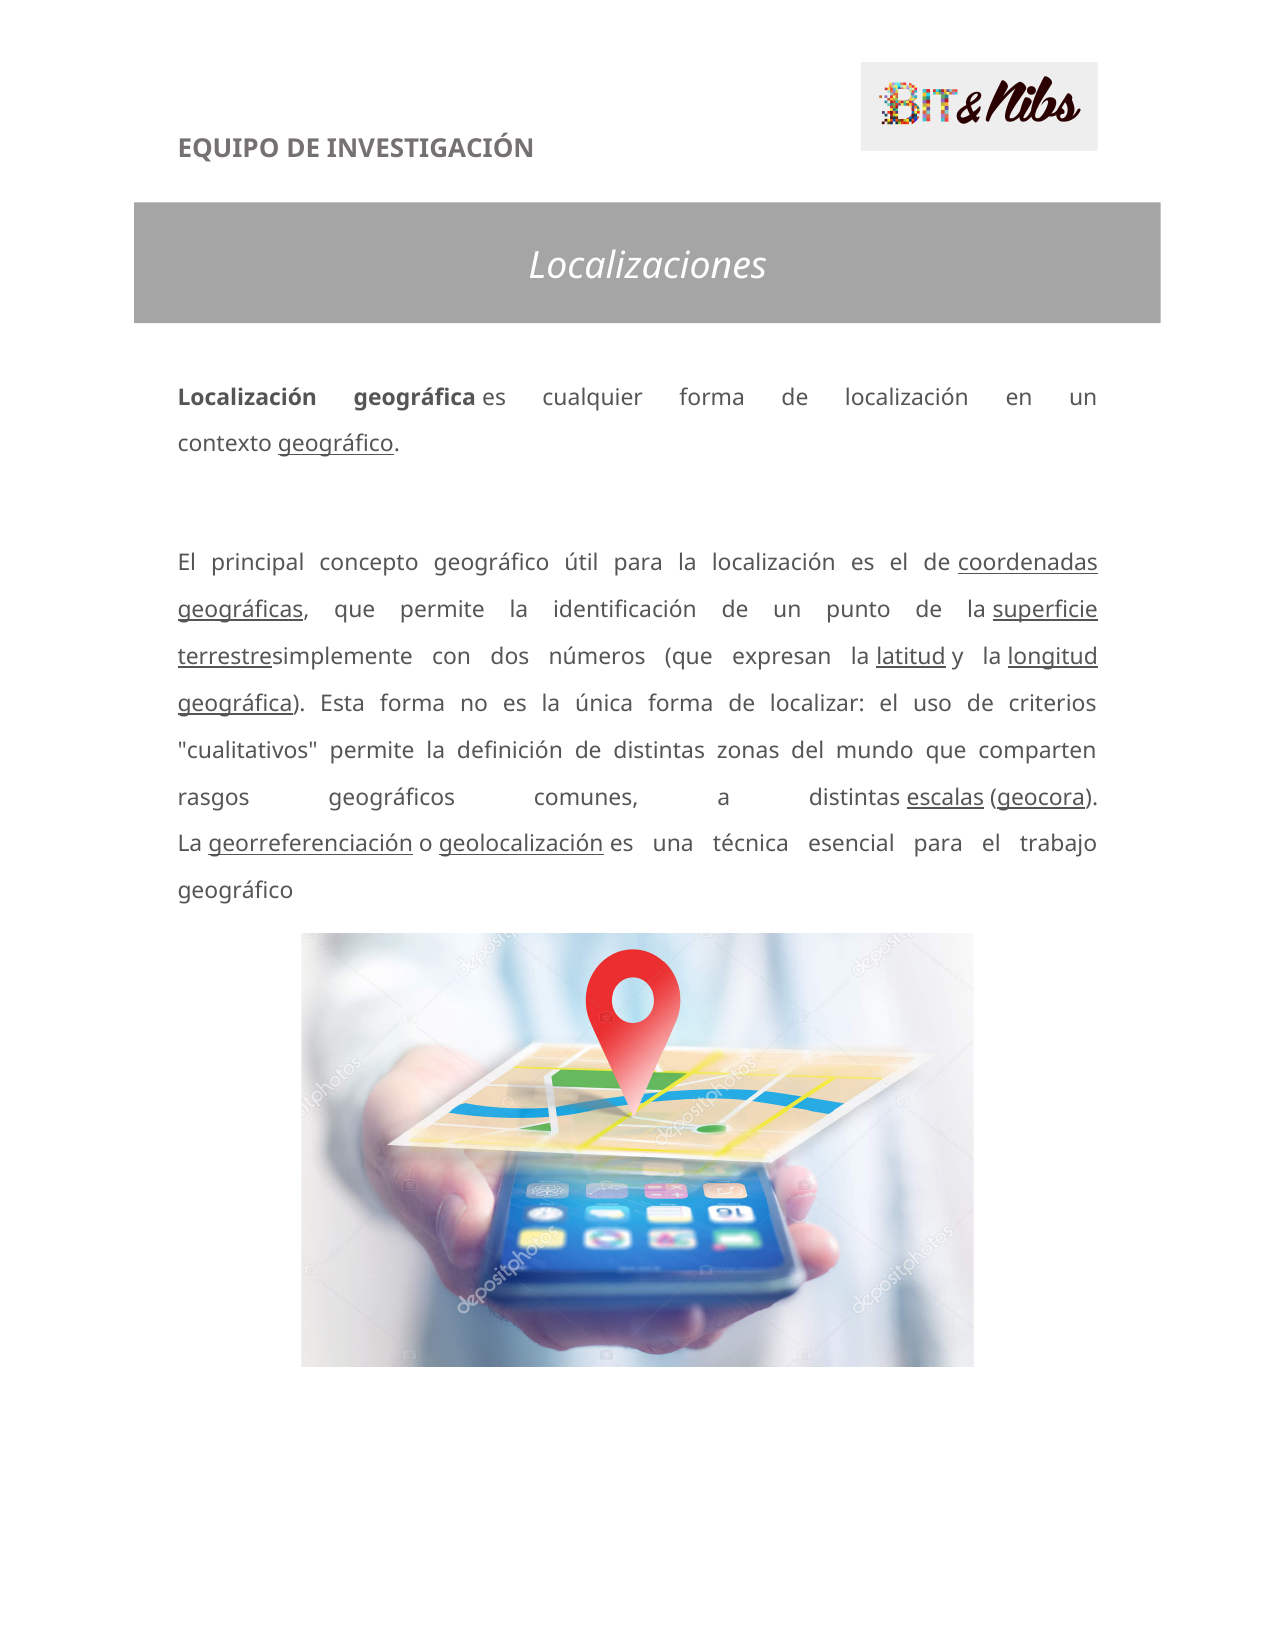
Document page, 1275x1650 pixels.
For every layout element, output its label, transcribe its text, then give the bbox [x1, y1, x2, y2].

picture [860, 62, 1098, 151]
picture [301, 933, 974, 1367]
text Localización geográfica es cualquier forma de localización en un contexto geográfico. [177, 380, 1098, 458]
text El principal concepto geográfico útil para la localización es el de coordenadas geográficas, que permite la identificación de un punto de la superficie terrestresimplemente con dos números (que expresan la latitud y la longitud geográfica). Esta forma no es la única forma de localizar: el uso de criterios "cualitativos" permite la definición de distintas zonas del mundo que comparten rasgos geográficos comunes, a distintas escalas (geocora). La georreferenciación o geolocalización es una técnica esencial para el trabajo geográfico [177, 546, 1098, 905]
